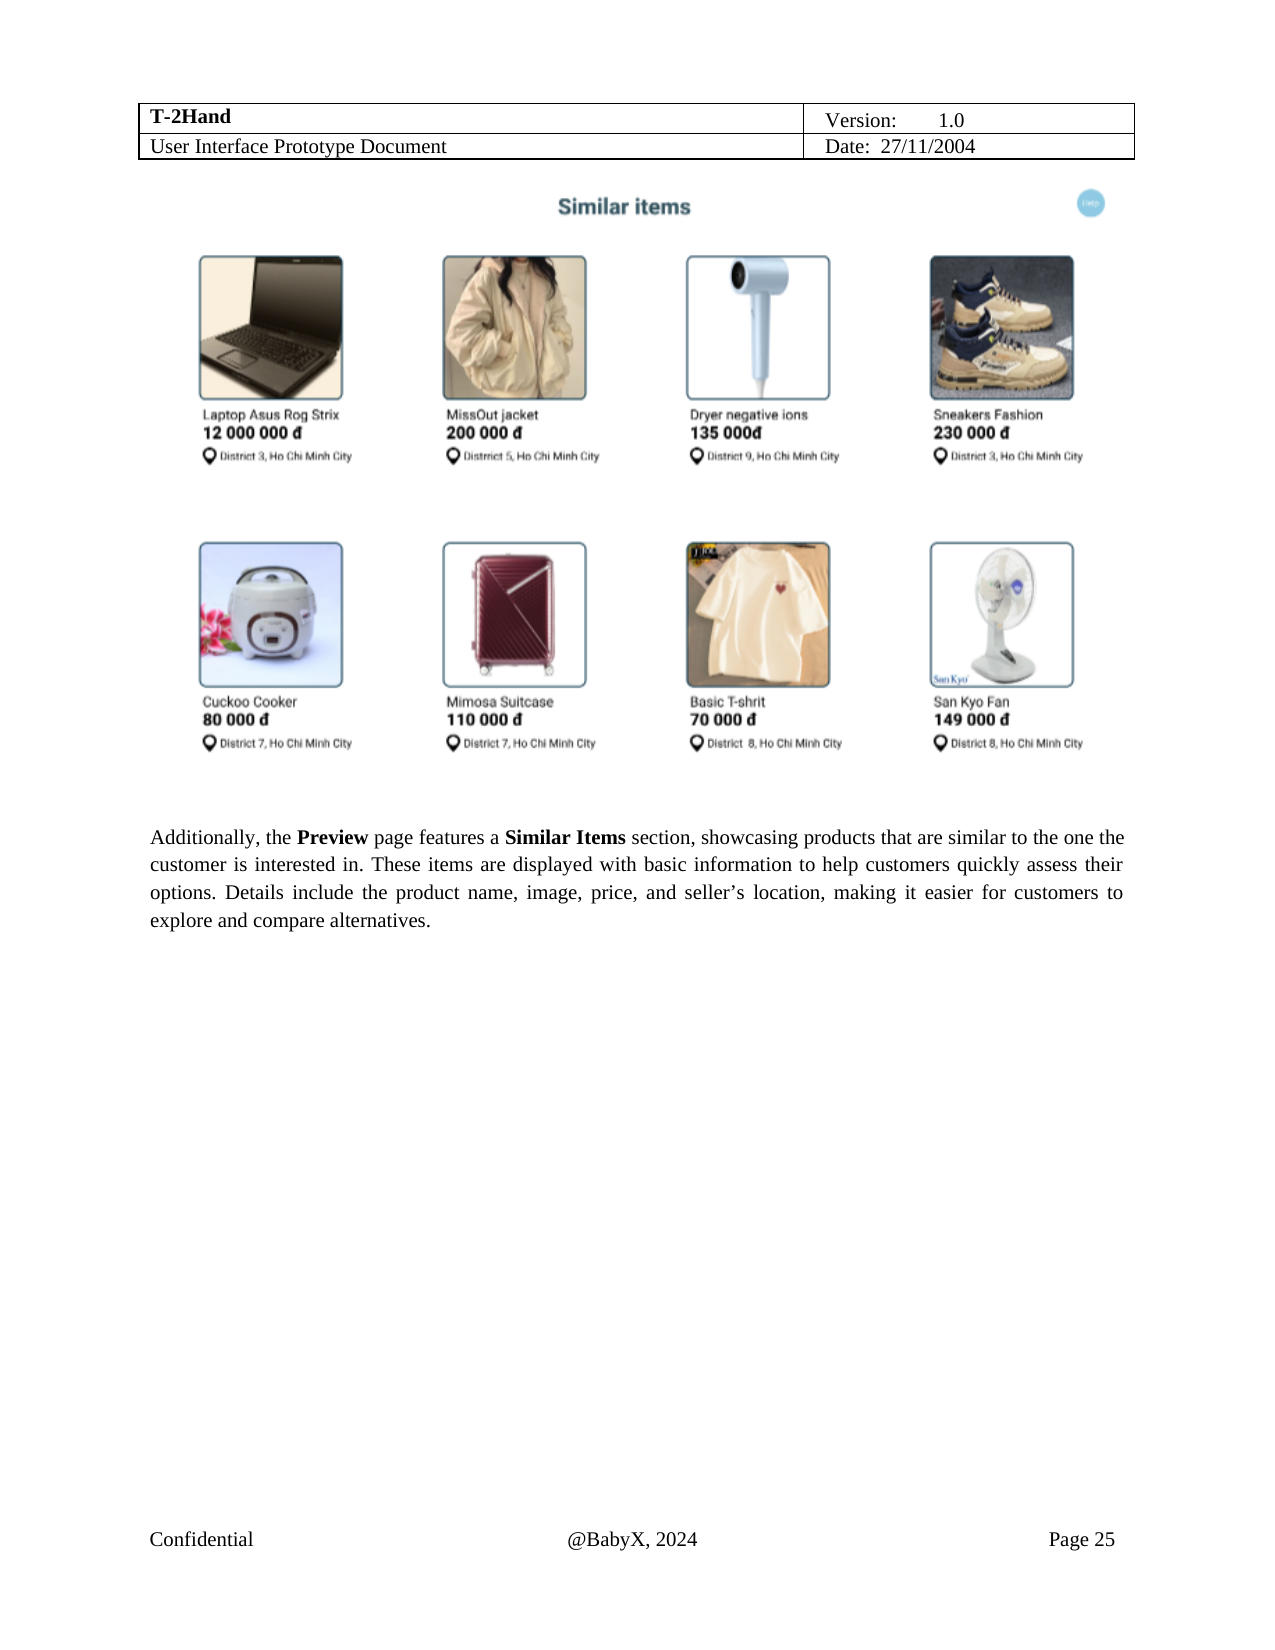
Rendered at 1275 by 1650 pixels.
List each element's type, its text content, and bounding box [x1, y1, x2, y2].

picture [150, 183, 1125, 797]
text Additionally, the Preview page features a Similar Items section, showcasing products that are similar to the one the customer is interested in. These items are displayed with basic information to help customers quickly assess their options. Details include the product name, image, price, and seller’s location, making it easier for customers to explore and compare alternatives. [150, 825, 1125, 932]
